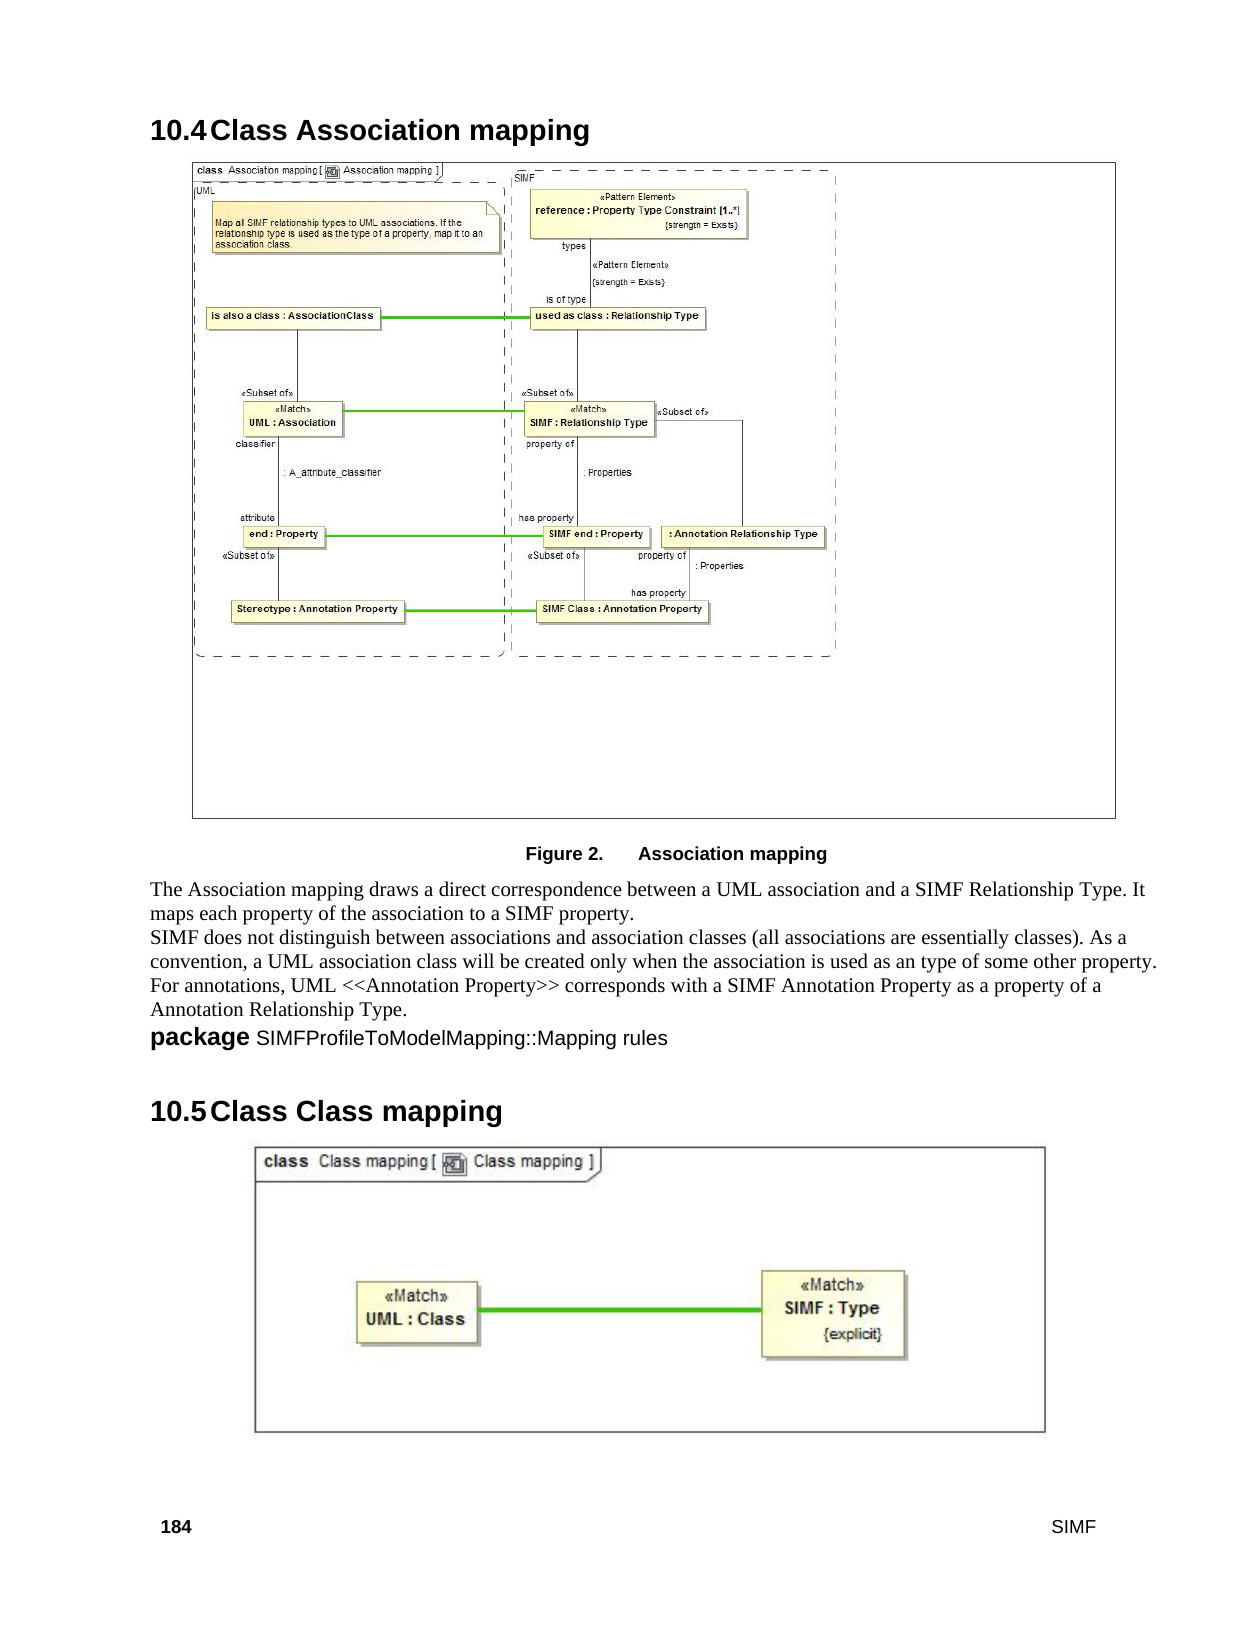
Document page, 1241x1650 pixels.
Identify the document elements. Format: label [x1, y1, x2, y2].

picture [187, 158, 1128, 831]
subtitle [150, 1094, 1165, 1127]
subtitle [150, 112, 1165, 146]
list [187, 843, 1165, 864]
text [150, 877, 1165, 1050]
picture [247, 1139, 1068, 1455]
